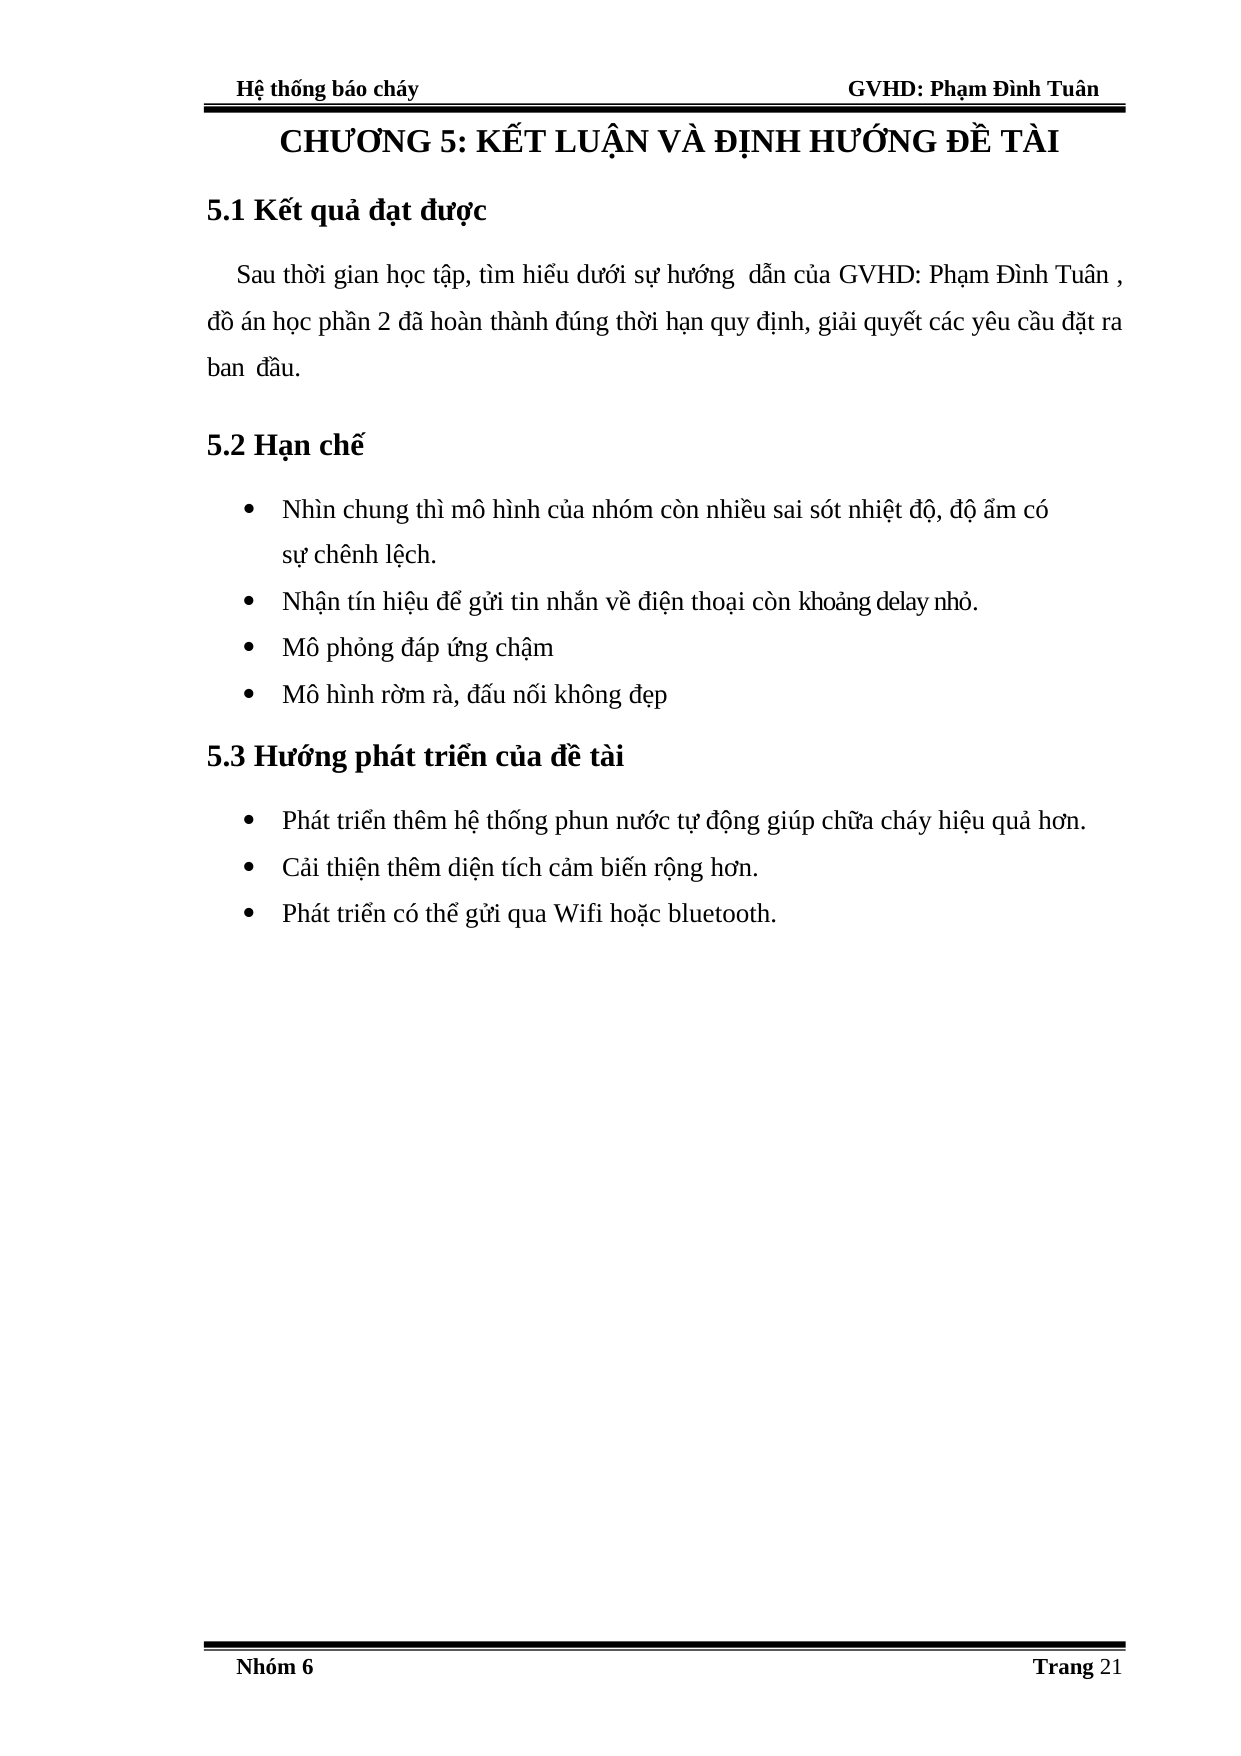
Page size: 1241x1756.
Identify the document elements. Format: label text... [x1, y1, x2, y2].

text CHƯƠNG 5: KẾT LUẬN VÀ ĐỊNH HƯỚNG ĐỀ TÀI [204, 121, 1107, 160]
list Phát triển thêm hệ thống phun nước tự động giúp chữa cháy hiệu quả hơn. [244, 804, 1188, 835]
subtitle Kết quả đạt được [207, 192, 1188, 228]
text Sau thời gian học tập, tìm hiểu dưới sự hướng dẫn của GVHD: Phạm Đình Tuân , đồ án học phần 2 đã hoàn thành đúng thời hạn quy định, giải quyết các yêu cầu đặt ra ban đầu. [207, 258, 1123, 383]
list Nhìn chung thì mô hình của nhóm còn nhiều sai sót nhiệt độ, độ ẩm có sự chênh lệch. [244, 493, 1053, 569]
list Phát triển có thể gửi qua Wifi hoặc bluetooth. [244, 897, 1188, 928]
list Cải thiện thêm diện tích cảm biến rộng hơn. [244, 851, 1188, 882]
list Nhận tín hiệu để gửi tin nhắn về điện thoại còn khoảng delay nhỏ. [244, 584, 1188, 616]
list Mô hình rờm rà, đấu nối không đẹp [244, 678, 1188, 709]
subtitle Hạn chế [207, 426, 1188, 462]
subtitle Hướng phát triển của đề tài [207, 737, 1188, 773]
list Mô phỏng đáp ứng chậm [244, 631, 1188, 663]
